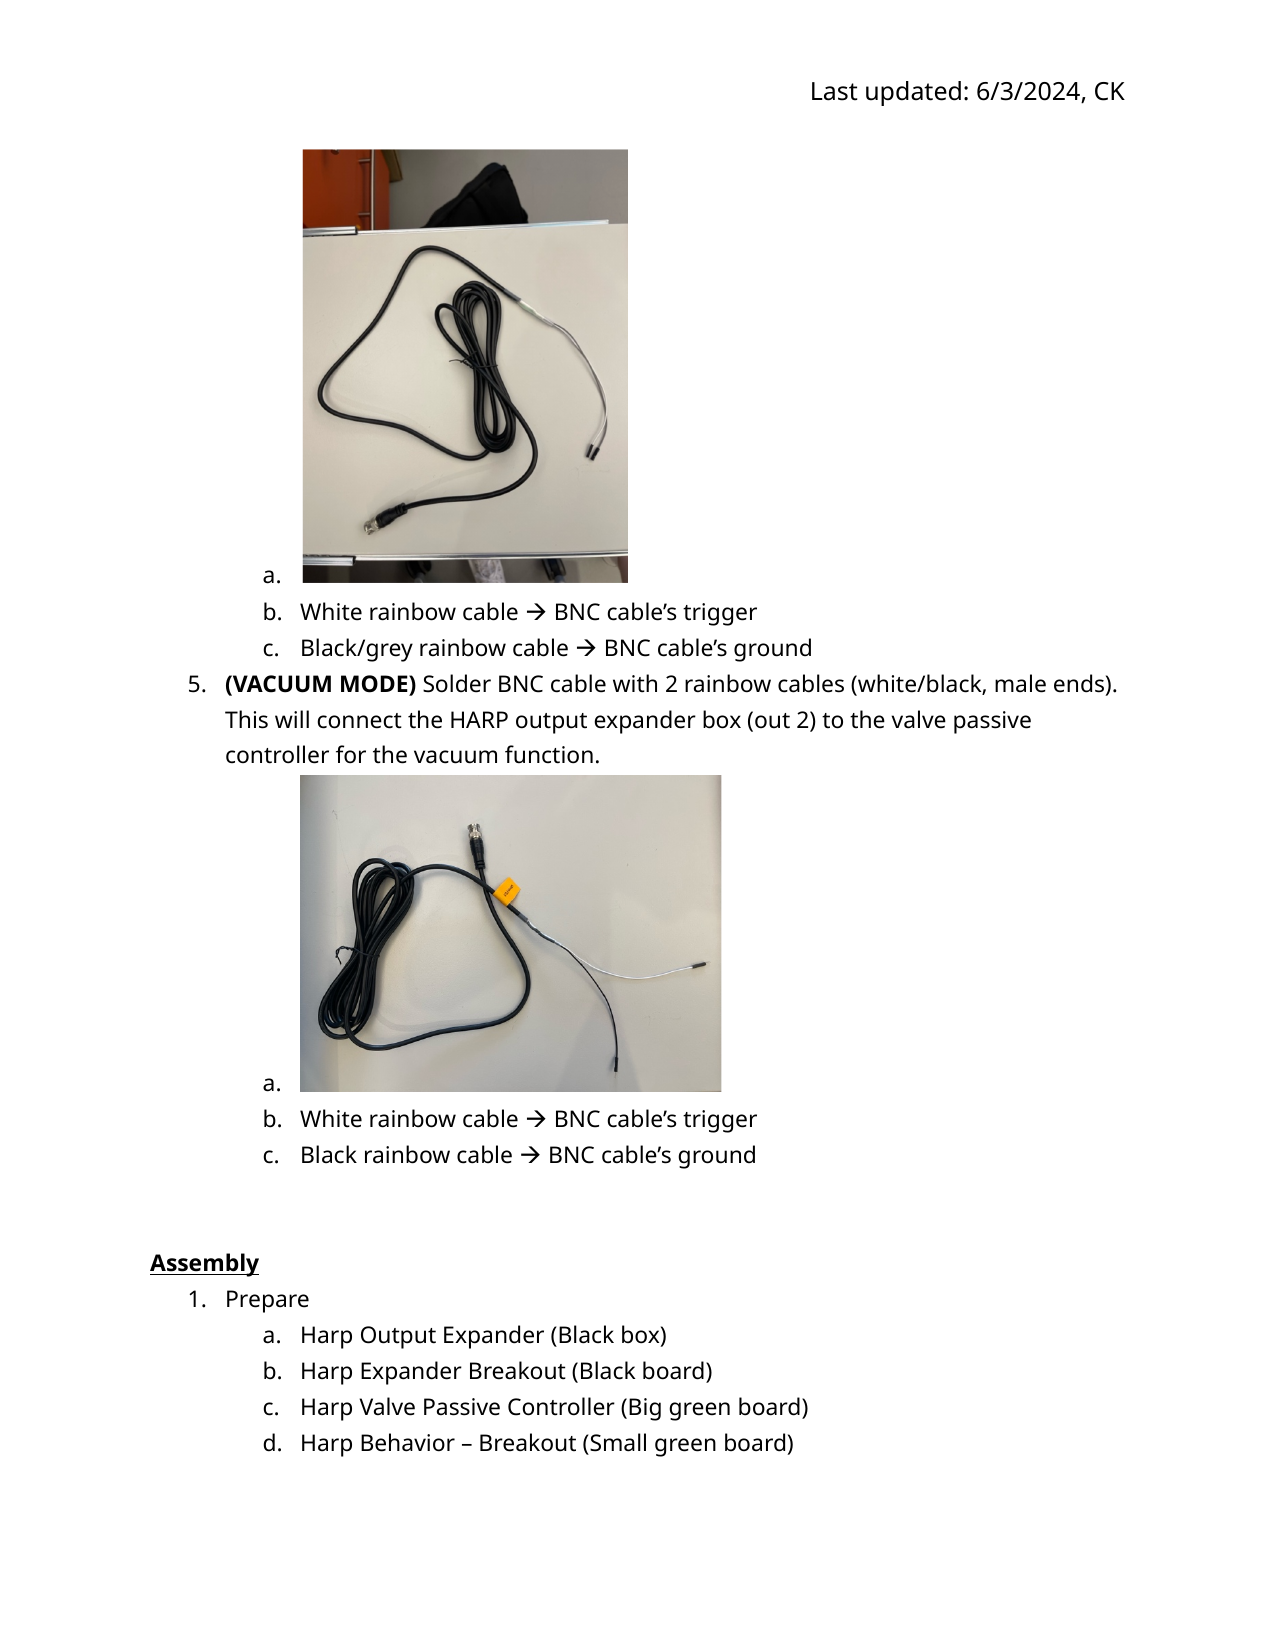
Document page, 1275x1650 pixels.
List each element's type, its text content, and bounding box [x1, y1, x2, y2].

picture [303, 150, 628, 582]
list White rainbow cable BNC cable’s trigger [262, 596, 1125, 627]
list Black rainbow cable BNC cable’s ground [262, 1139, 1125, 1171]
text Assembly [150, 1247, 1125, 1278]
list Harp Output Expander (Black box) [262, 1319, 1125, 1350]
list Harp Behavior – Breakout (Small green board) [262, 1427, 1125, 1458]
list Harp Expander Breakout (Black board) [262, 1355, 1125, 1386]
list Black/grey rainbow cable BNC cable’s ground [262, 632, 1125, 663]
list White rainbow cable BNC cable’s trigger [262, 1103, 1125, 1134]
list Prepare [187, 1283, 1125, 1314]
picture [300, 775, 722, 1092]
list Harp Valve Passive Controller (Big green board) [262, 1391, 1125, 1422]
list (VACUUM MODE) Solder BNC cable with 2 rainbow cables (white/black, male ends). This will connect the HARP output expander box (out 2) to the valve passive controller for the vacuum function. [187, 668, 1125, 771]
